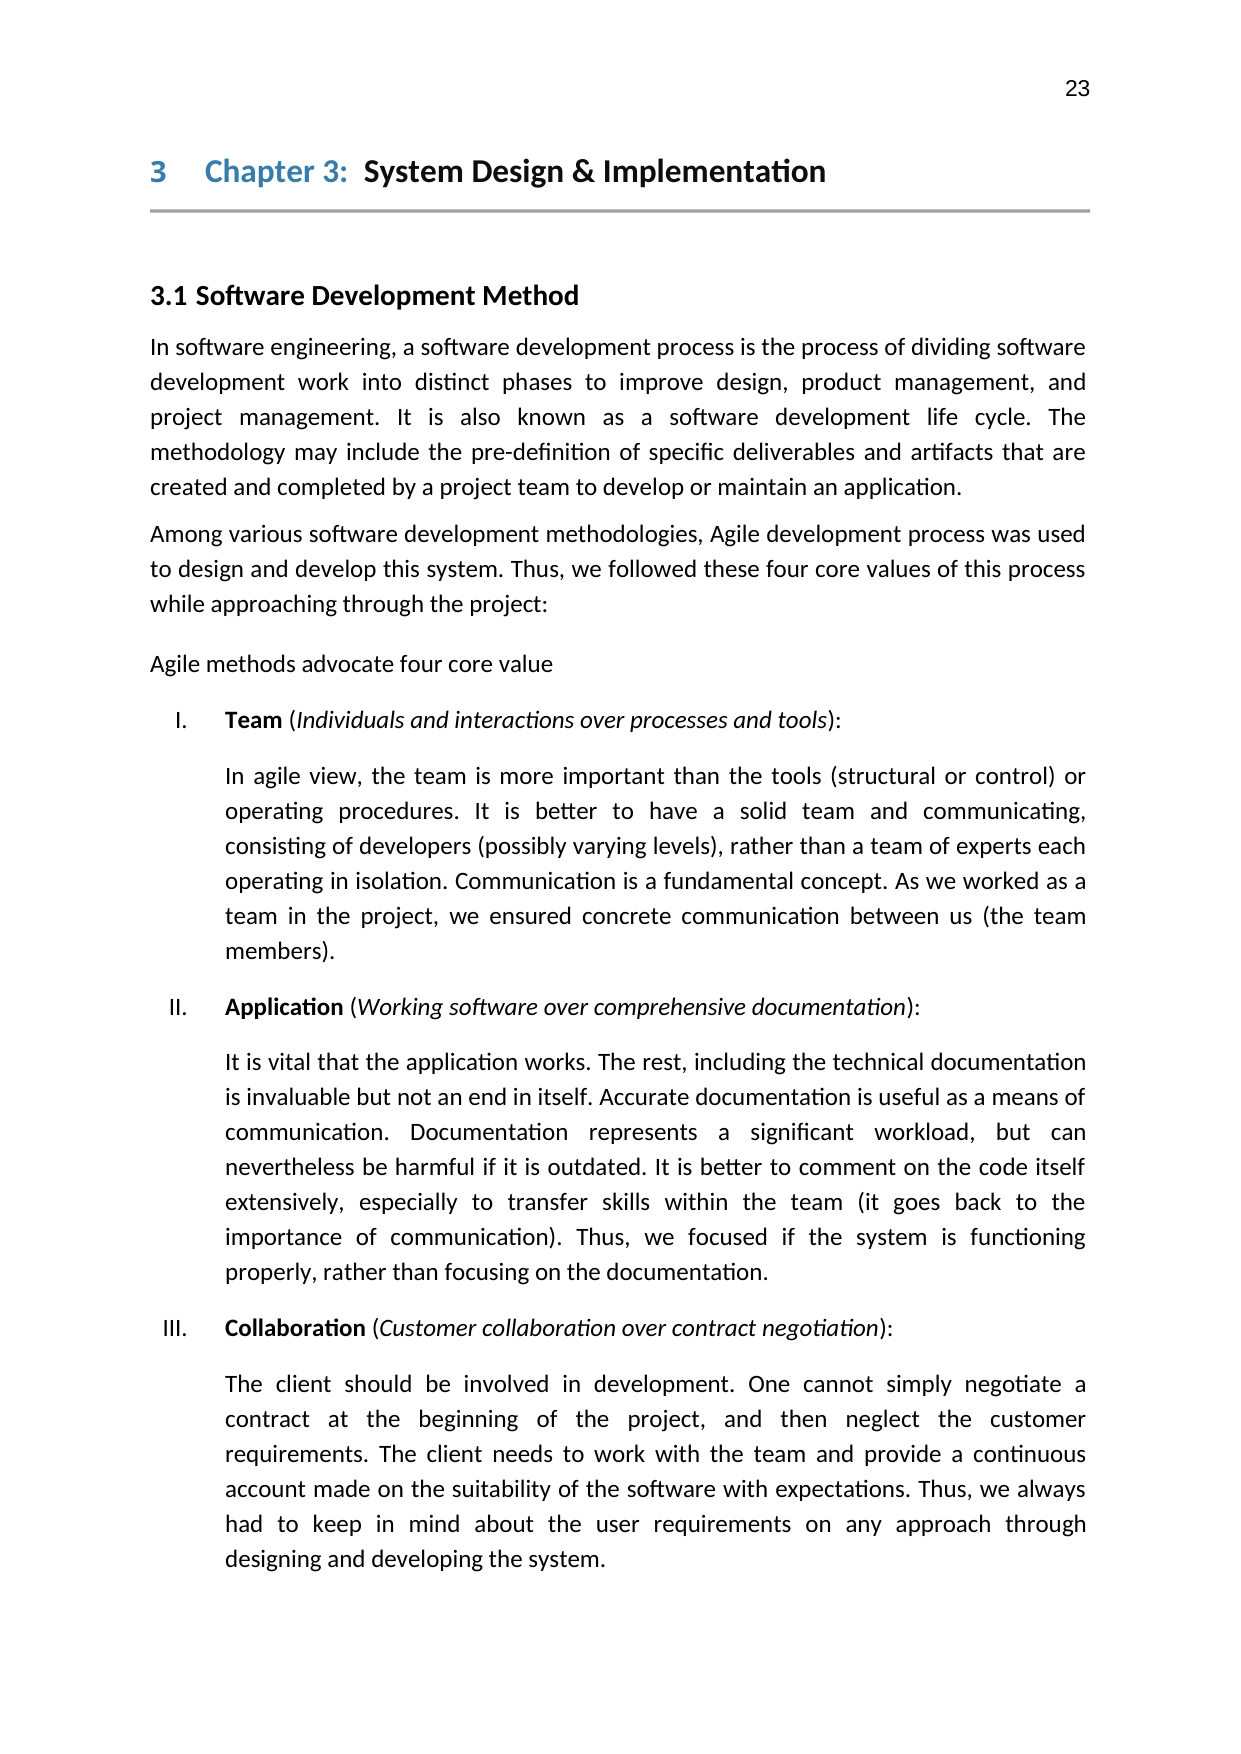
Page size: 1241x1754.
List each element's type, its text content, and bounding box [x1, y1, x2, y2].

text In agile view, the team is more important than the tools (structural or control) or operating procedures. It is better to have a solid team and communicating, consisting of developers (possibly varying levels), rather than a team of experts each operating in isolation. Communication is a fundamental concept. As we worked as a team in the project, we ensured concrete communication between us (the team members). [225, 760, 1087, 965]
list Team (Individuals and interactions over processes and tools): [187, 704, 1087, 734]
list Chapter 3: System Design & Implementation [150, 150, 1090, 191]
text The client should be involved in development. One cannot simply negotiate a contract at the beginning of the project, and then neglect the customer requirements. The client needs to work with the team and provide a continuous account made on the suitability of the software with expectations. Thus, we always had to keep in mind about the user requirements on any approach through designing and developing the system. [225, 1368, 1087, 1574]
text Among various software development methodologies, Agile development process was used to design and develop this system. Thus, we followed these four core values of this process while approaching through the project: [150, 518, 1087, 619]
list Collaboration (Customer collaboration over contract negotiation): [187, 1312, 1087, 1343]
text It is vital that the application works. The rest, including the technical documentation is invaluable but not an end in itself. Accurate documentation is useful as a means of communication. Documentation represents a significant workload, but can nevertheless be harmful if it is outdated. It is better to comment on the code itself extensively, especially to transfer skills within the team (it goes back to the importance of communication). Thus, we focused if the system is functioning properly, rather than focusing on the documentation. [225, 1046, 1087, 1287]
text In software engineering, a software development process is the process of dividing software development work into distinct phases to improve design, product management, and project management. It is also known as a software development life cycle. The methodology may include the pre-definition of specific deliverables and artifacts that are created and completed by a project team to develop or maintain an application. [150, 331, 1087, 501]
list Application (Working software over comprehensive documentation): [187, 991, 1087, 1021]
text Agile methods advocate four core value [150, 648, 1087, 679]
list Software Development Method [150, 277, 1090, 313]
